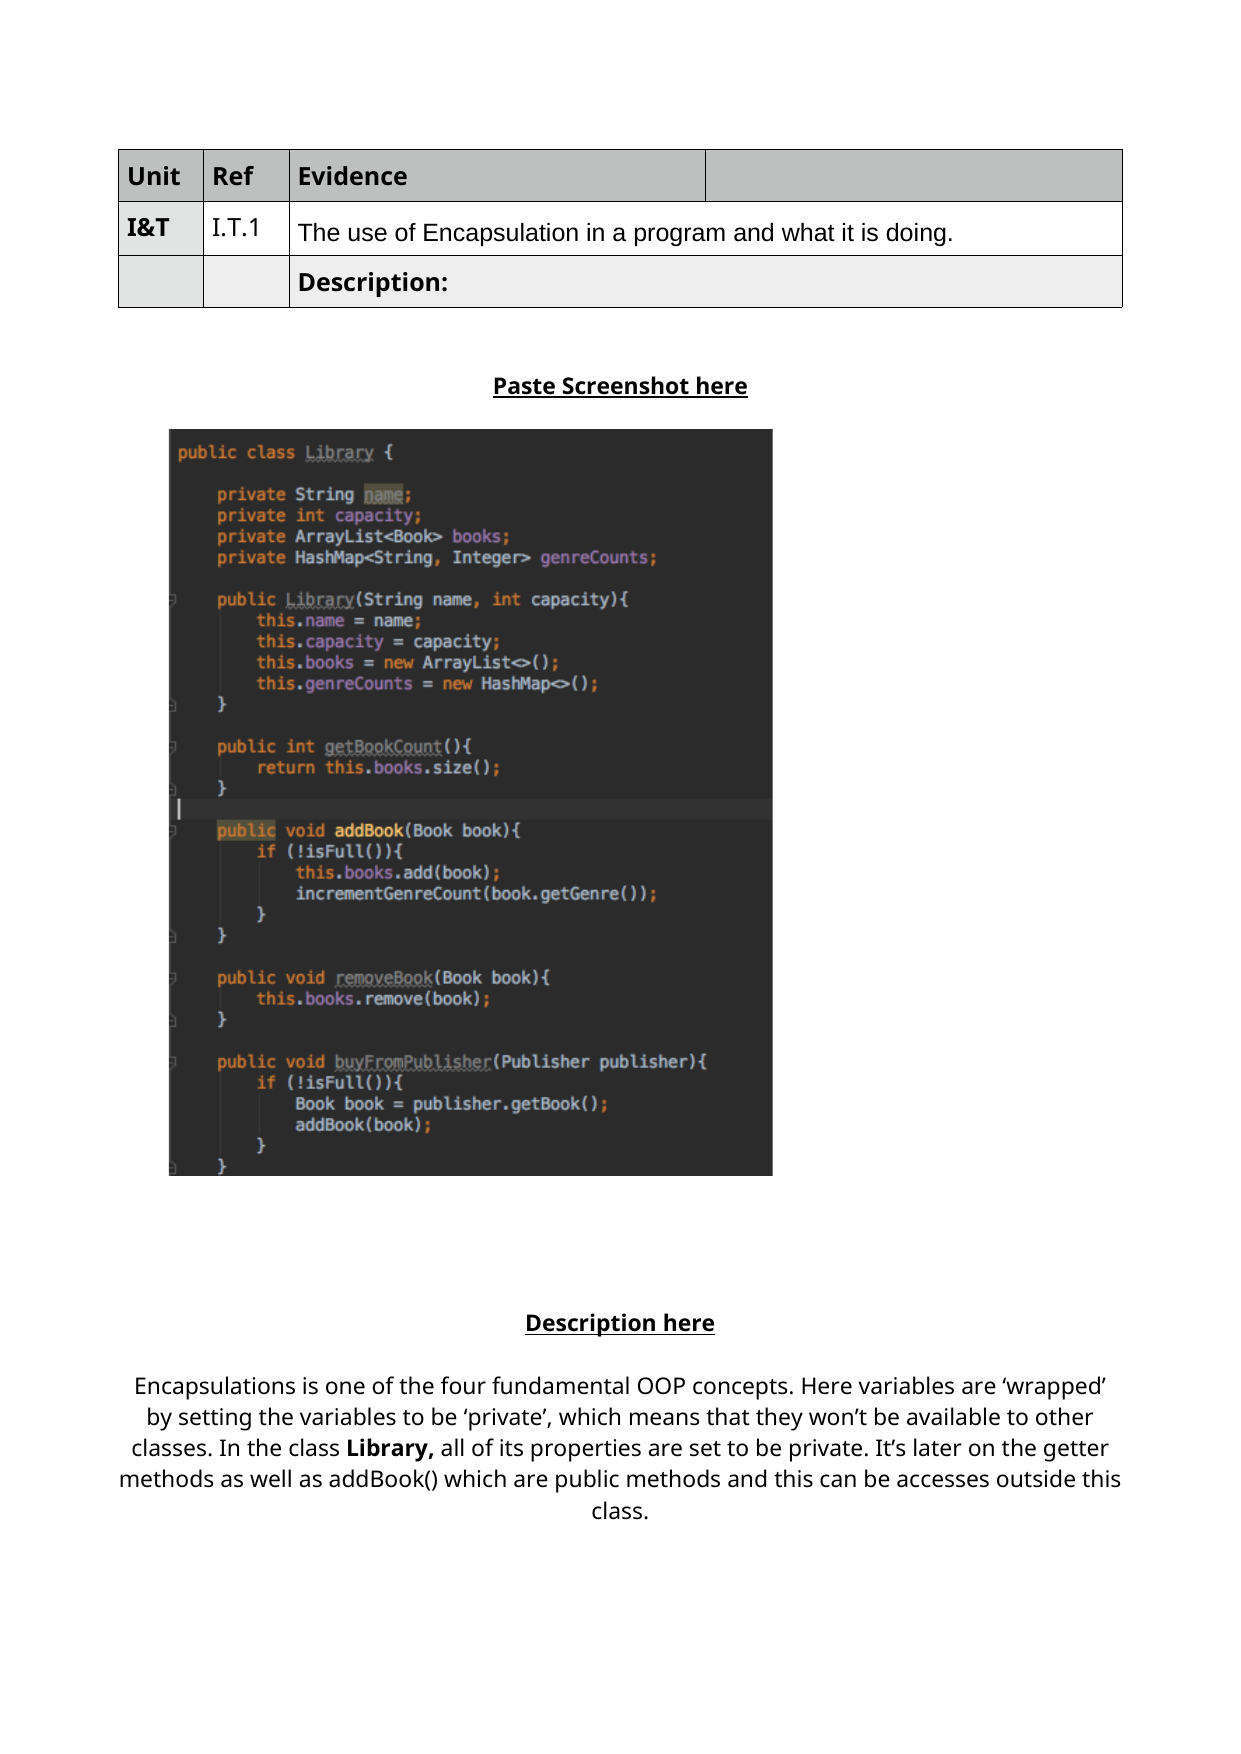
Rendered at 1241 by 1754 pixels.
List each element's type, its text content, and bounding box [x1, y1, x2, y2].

table_header [706, 150, 1122, 201]
table_header Evidence [290, 150, 705, 201]
table_header Ref [204, 150, 289, 201]
table_cell [204, 256, 289, 307]
table_cell Description: [290, 256, 1122, 307]
text Encapsulations is one of the four fundamental OOP concepts. Here variables are ‘wrapped’ by setting the variables to be ‘private’, which means that they won’t be available to other classes. In the class Library, all of its properties are set to be private. It’s later on the getter methods as well as addBook() which are public methods and this can be accesses outside this class. [118, 1370, 1122, 1526]
table_cell I&T [119, 202, 203, 255]
table_header Unit [119, 150, 203, 201]
table_cell I.T.1 [204, 202, 289, 255]
text Paste Screenshot here [118, 370, 1122, 401]
picture [168, 429, 773, 1175]
text Description here [118, 1307, 1122, 1338]
table_cell [119, 256, 203, 307]
table_cell The use of Encapsulation in a program and what it is doing. [290, 202, 1122, 255]
